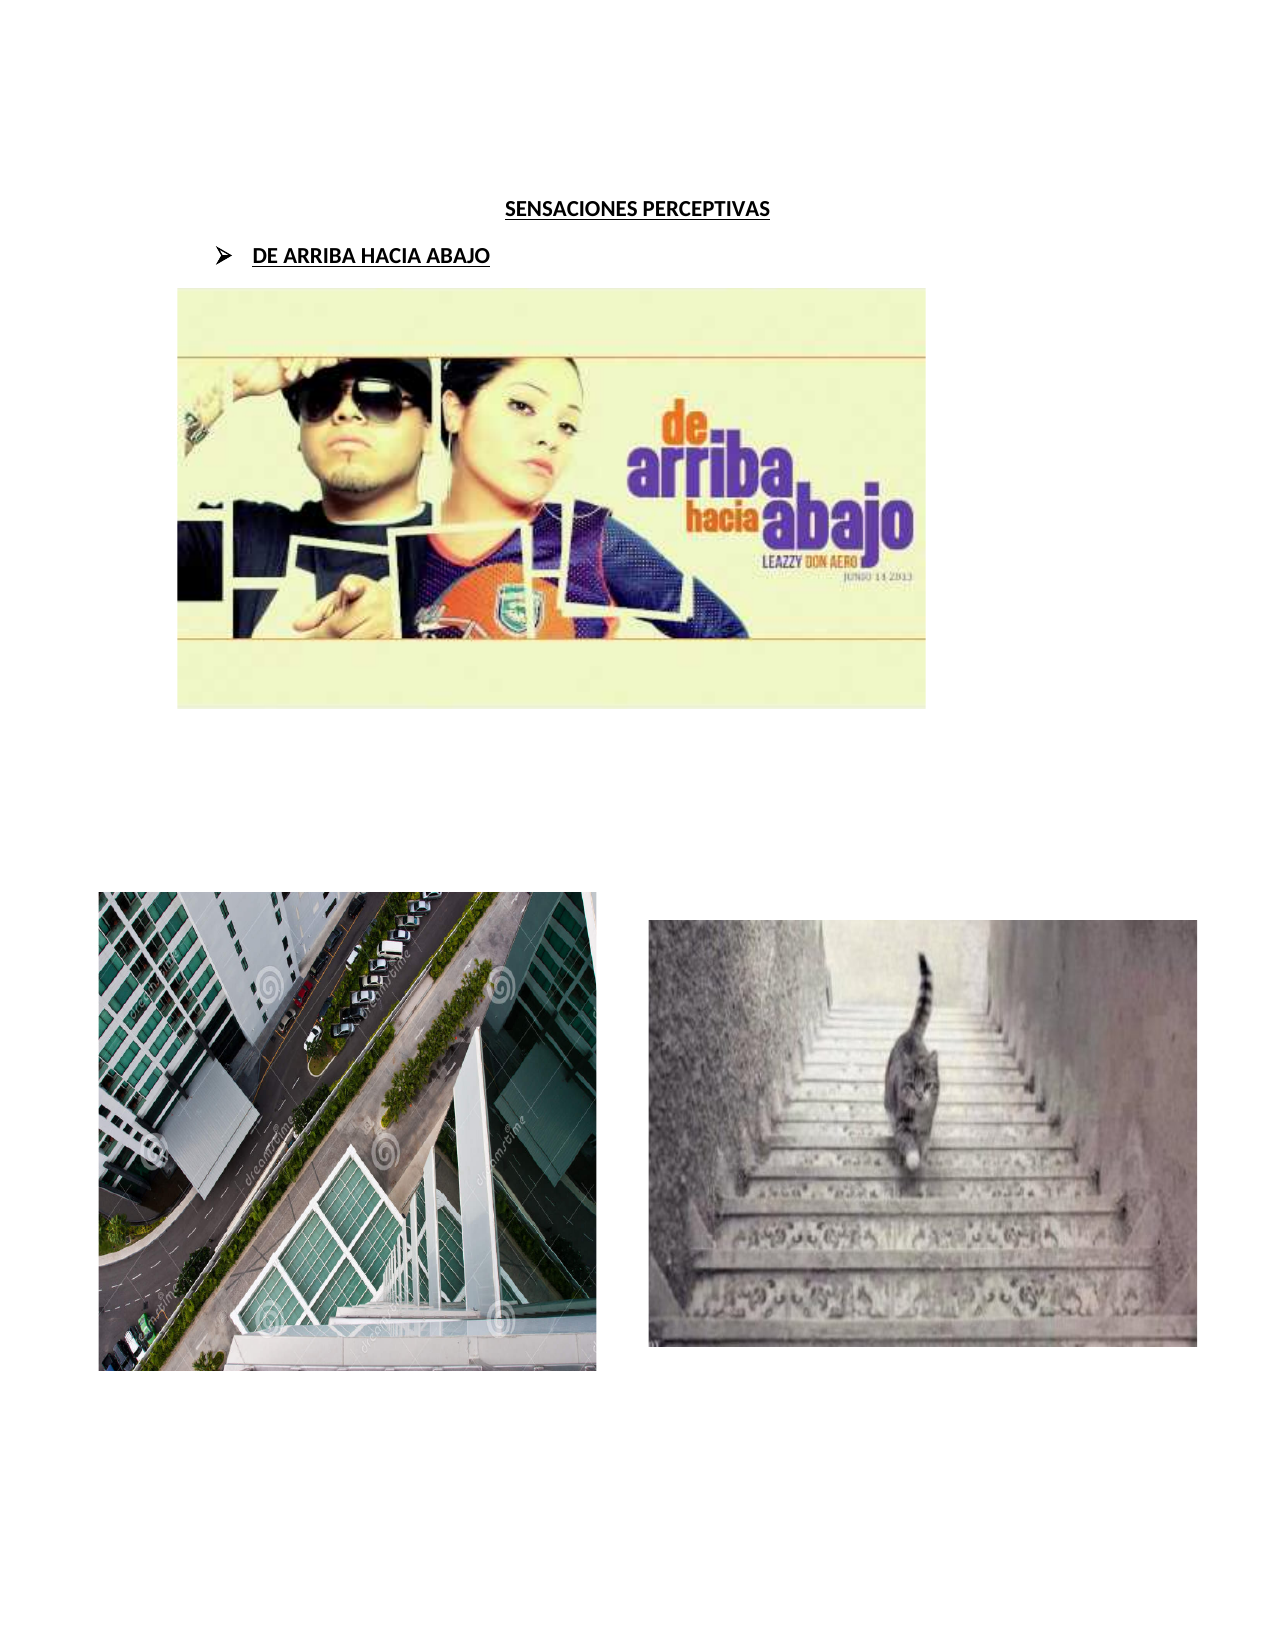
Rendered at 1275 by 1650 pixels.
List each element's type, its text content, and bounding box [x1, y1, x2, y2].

text SENSACIONES PERCEPTIVAS [177, 194, 1098, 222]
picture [648, 920, 1198, 1347]
picture [177, 288, 926, 709]
list DE ARRIBA HACIA ABAJO [215, 241, 1098, 269]
picture [98, 892, 597, 1371]
